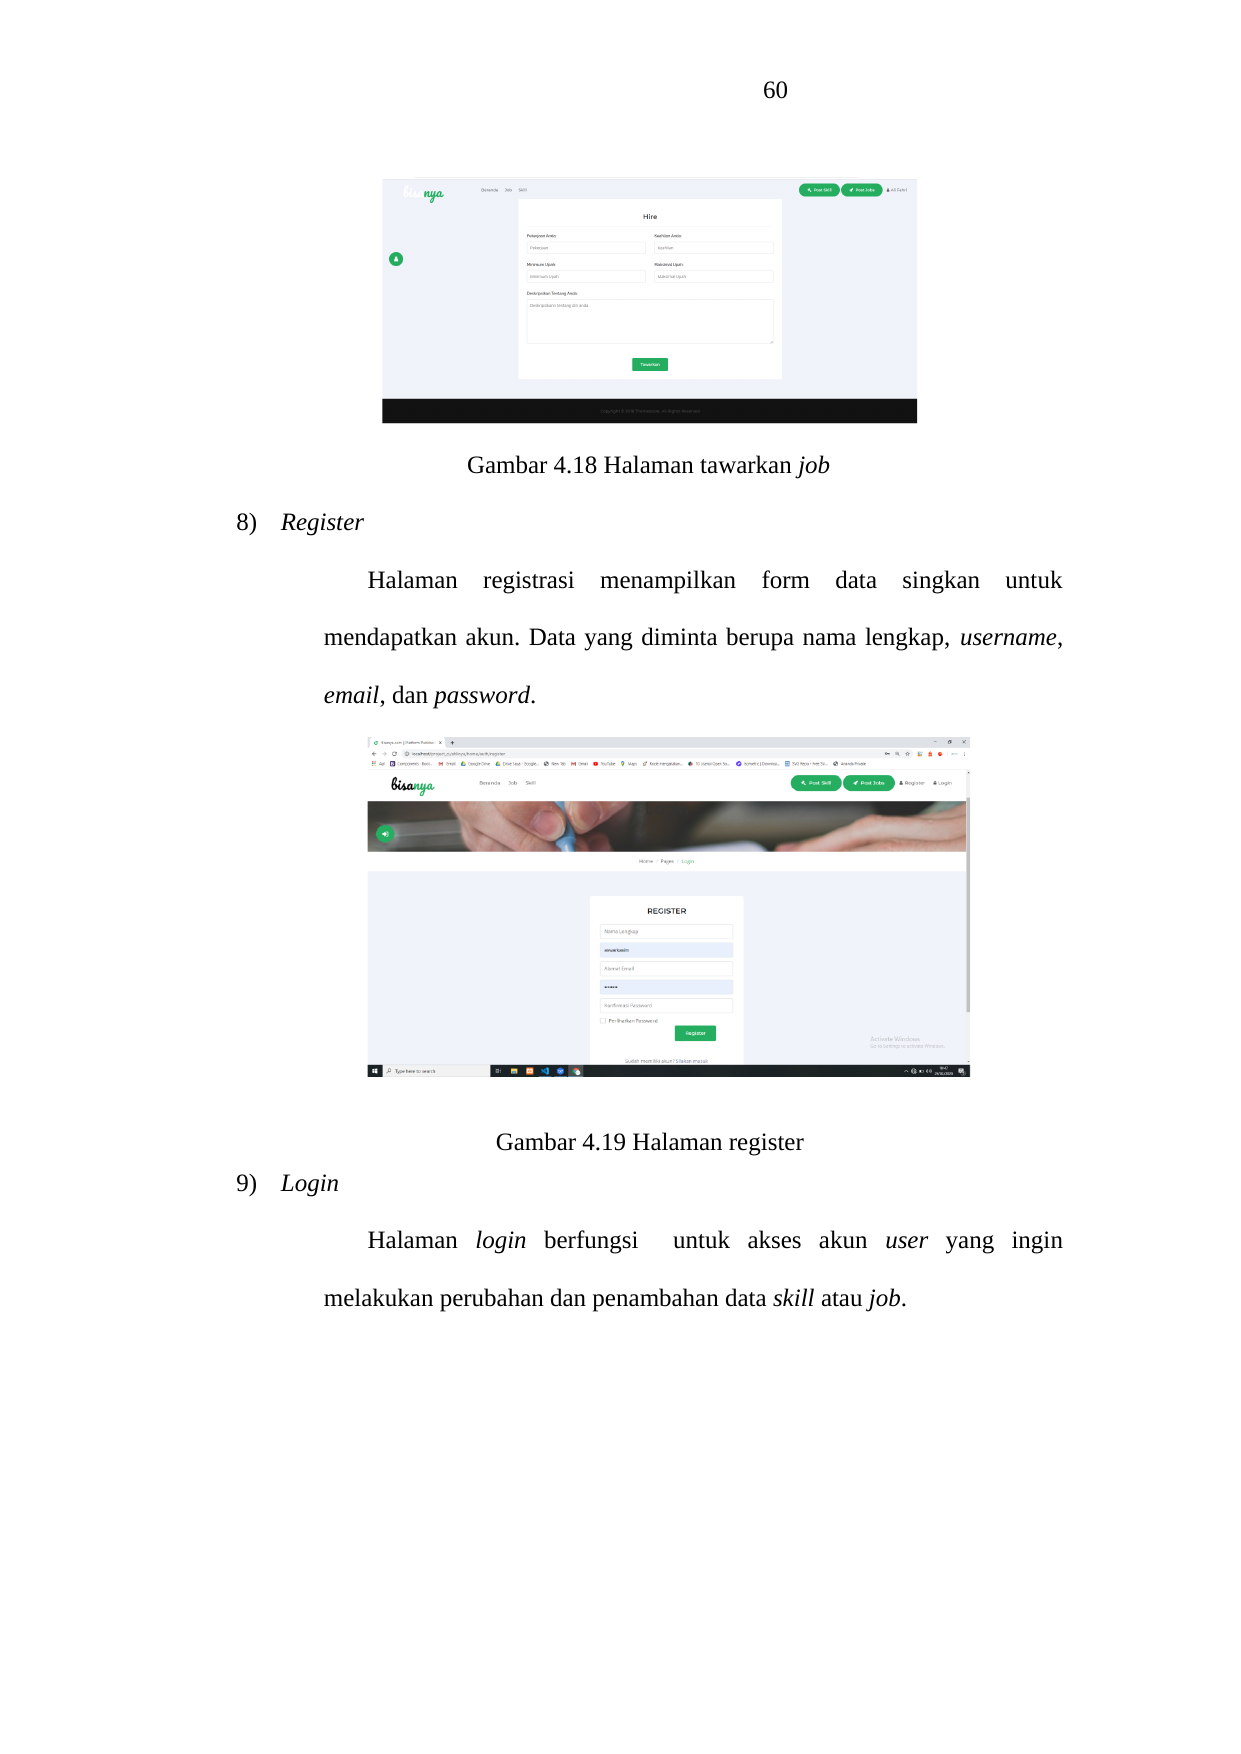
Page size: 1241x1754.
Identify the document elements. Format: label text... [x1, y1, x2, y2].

list Gambar 4.18 Halaman tawarkan job [236, 450, 1063, 478]
list Login [236, 1168, 1063, 1197]
list Halaman login berfungsi untuk akses akun user yang ingin melakukan perubahan dan penambahan data skill atau job. [324, 1225, 1063, 1312]
subtitle Gambar 4.19 Halaman register [236, 1127, 1063, 1155]
list Register [236, 507, 1063, 536]
picture [367, 737, 971, 1077]
list Halaman registrasi menampilkan form data singkan untuk mendapatkan akun. Data yang diminta berupa nama lengkap, username, email, dan password. [324, 565, 1063, 708]
picture [382, 177, 918, 425]
